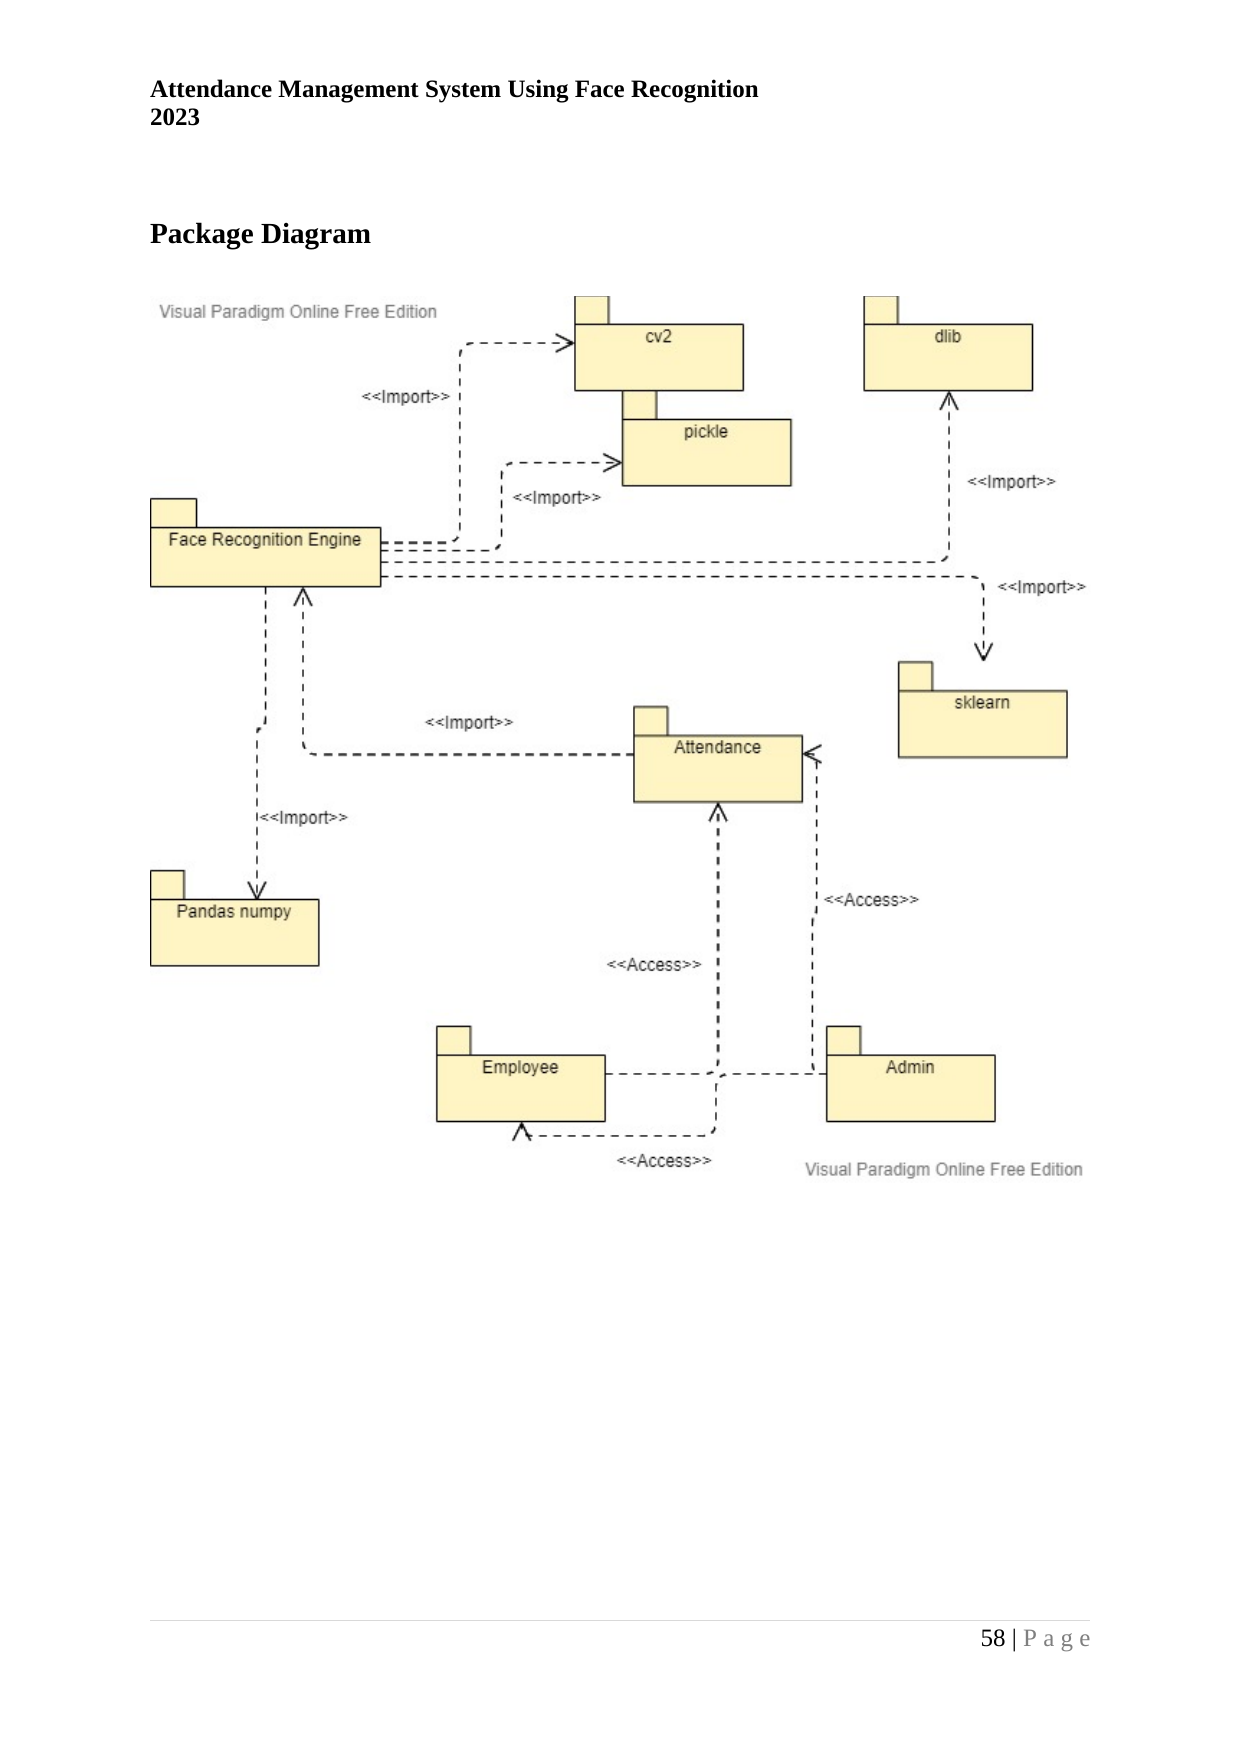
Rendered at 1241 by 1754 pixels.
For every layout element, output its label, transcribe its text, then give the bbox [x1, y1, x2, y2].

picture [150, 296, 1091, 1183]
text Package Diagram [150, 216, 1090, 250]
